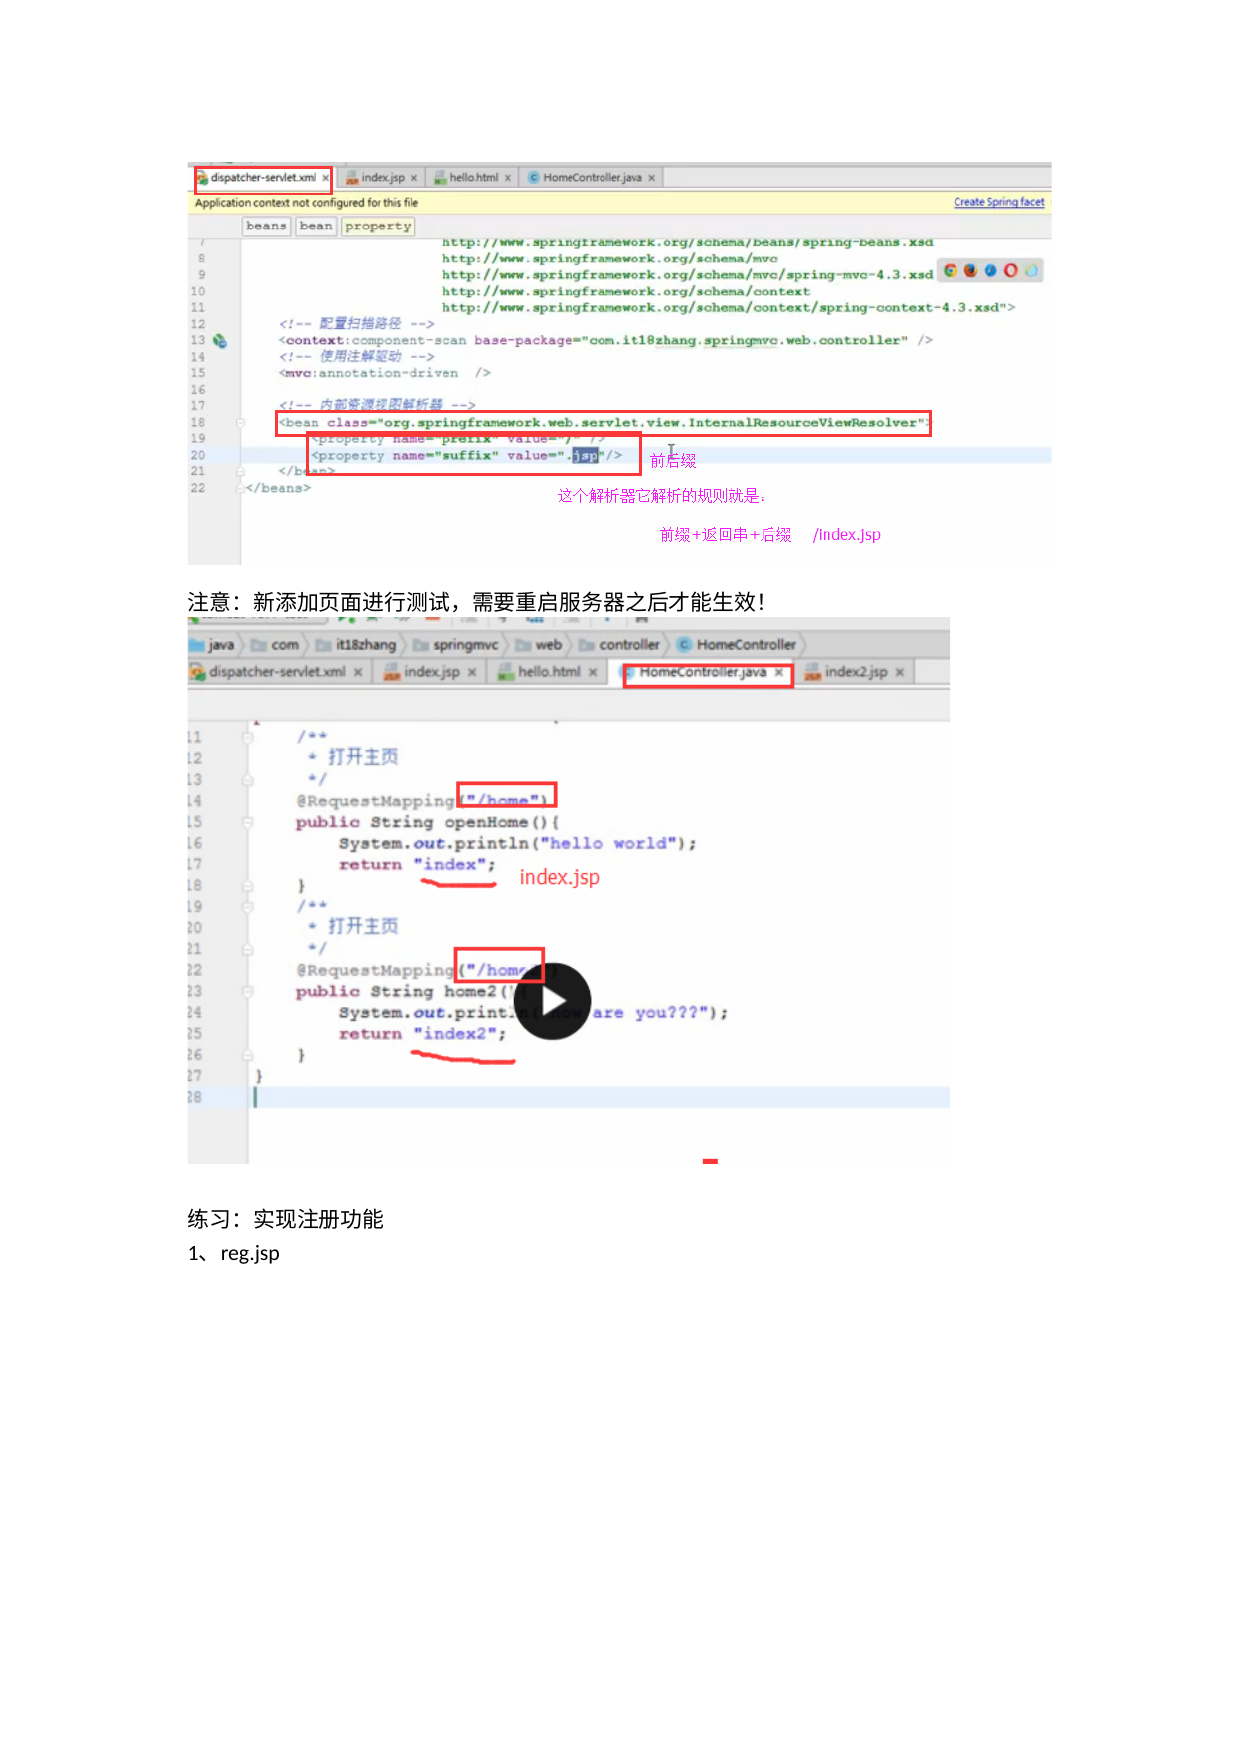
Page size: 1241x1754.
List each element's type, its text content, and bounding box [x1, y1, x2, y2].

text 练习：实现注册功能 [187, 1202, 1053, 1234]
picture [187, 162, 1052, 565]
text 注意：新添加页面进行测试，需要重启服务器之后才能生效！ [187, 584, 1053, 617]
list reg.jsp [187, 1234, 1053, 1267]
picture [187, 617, 951, 1164]
